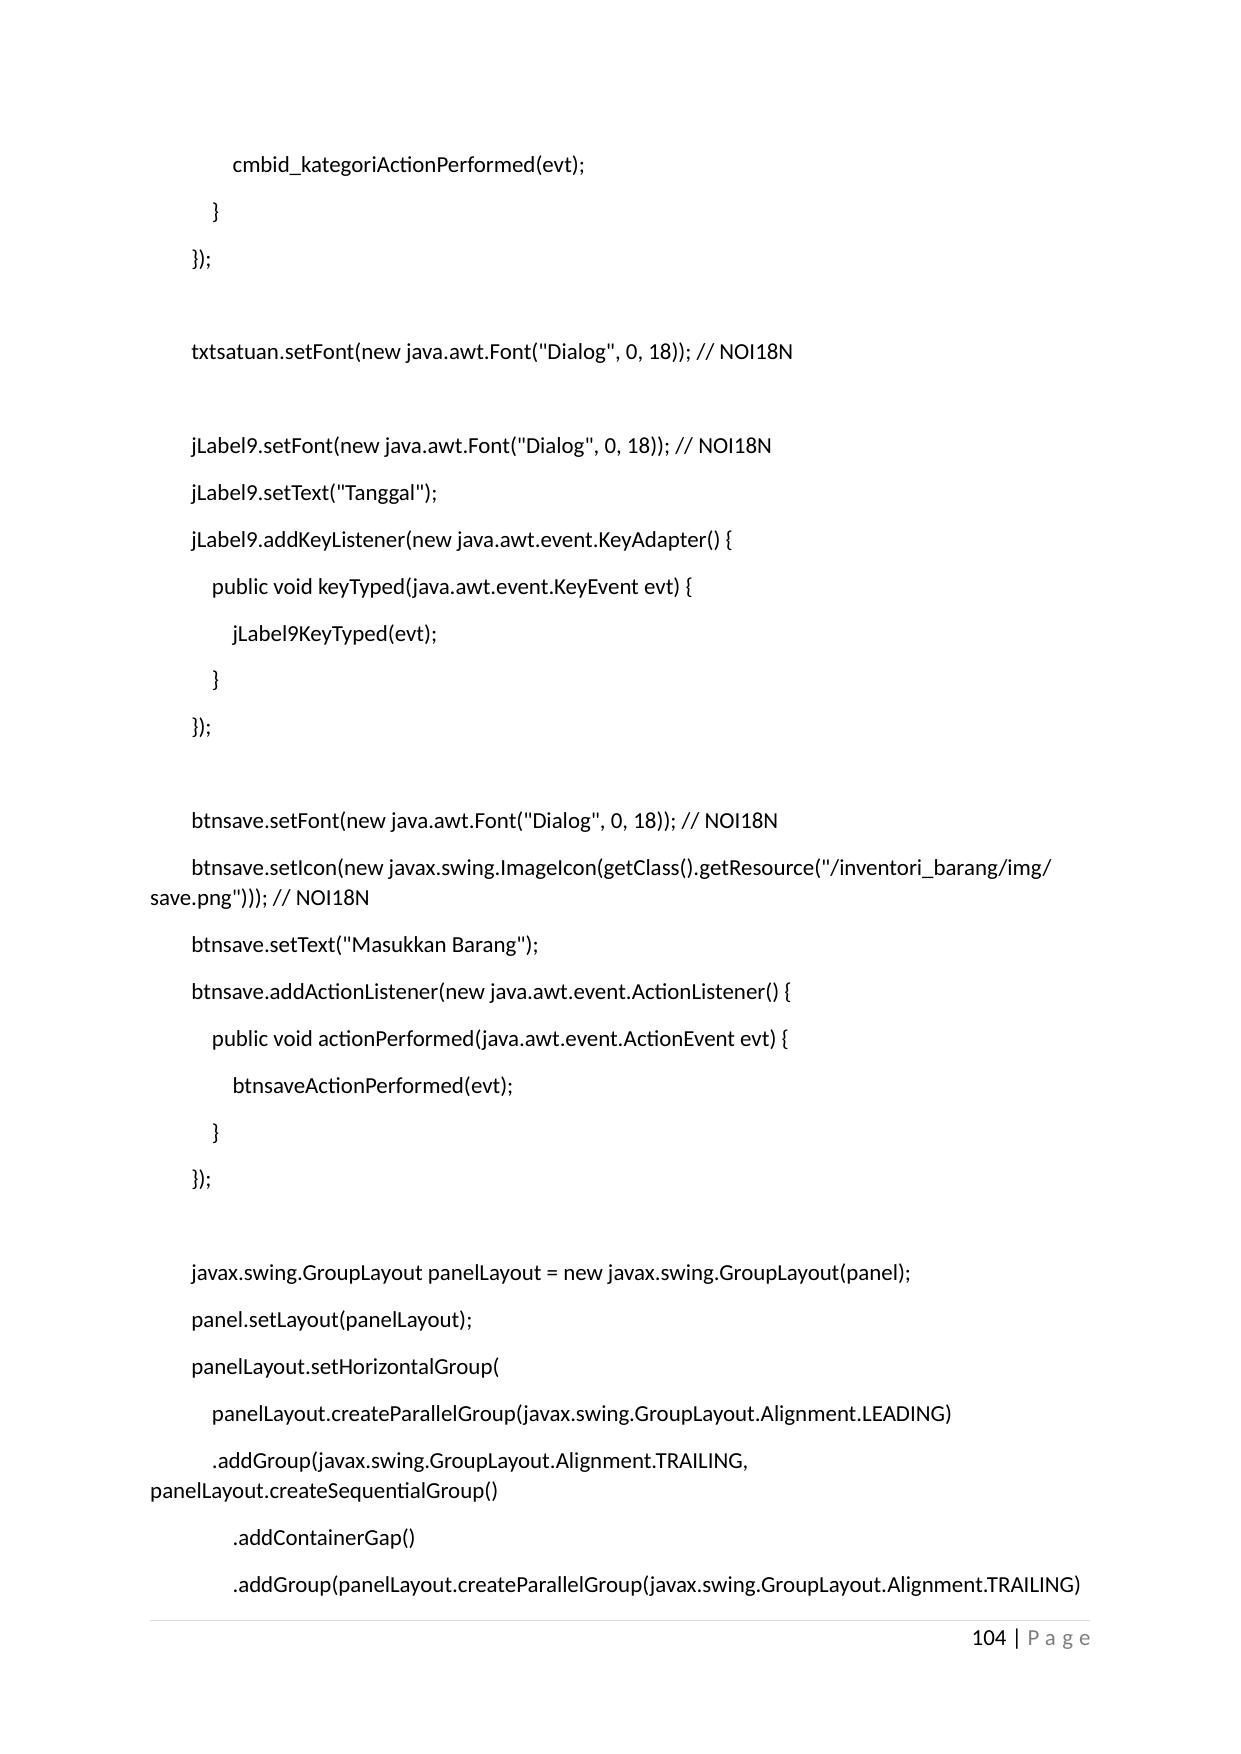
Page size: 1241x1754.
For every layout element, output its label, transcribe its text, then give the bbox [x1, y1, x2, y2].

text panelLayout.createParallelGroup(javax.swing.GroupLayout.Alignment.LEADING) [150, 1399, 1090, 1427]
text } [150, 1118, 1090, 1146]
text .addGroup(panelLayout.createParallelGroup(javax.swing.GroupLayout.Alignment.TRAILING) [150, 1570, 1090, 1598]
text jLabel9.addKeyListener(new java.awt.event.KeyAdapter() { [150, 525, 1090, 553]
text btnsaveActionPerformed(evt); [150, 1071, 1090, 1099]
text btnsave.setIcon(new javax.swing.ImageIcon(getClass().getResource("/inventori_barang/img/save.png"))); // NOI18N [150, 853, 1090, 911]
text .addContainerGap() [150, 1523, 1090, 1551]
text } [150, 197, 1090, 225]
text jLabel9.setText("Tanggal"); [150, 478, 1090, 506]
text btnsave.setText("Masukkan Barang"); [150, 930, 1090, 958]
text cmbid_kategoriActionPerformed(evt); [150, 150, 1090, 178]
text javax.swing.GroupLayout panelLayout = new javax.swing.GroupLayout(panel); [150, 1258, 1090, 1286]
text }); [150, 712, 1090, 741]
text .addGroup(javax.swing.GroupLayout.Alignment.TRAILING, panelLayout.createSequentialGroup() [150, 1446, 1090, 1504]
text public void actionPerformed(java.awt.event.ActionEvent evt) { [150, 1024, 1090, 1052]
text txtsatuan.setFont(new java.awt.Font("Dialog", 0, 18)); // NOI18N [150, 337, 1090, 366]
text panelLayout.setHorizontalGroup( [150, 1352, 1090, 1380]
text panel.setLayout(panelLayout); [150, 1305, 1090, 1333]
text btnsave.addActionListener(new java.awt.event.ActionListener() { [150, 977, 1090, 1005]
text }); [150, 1164, 1090, 1193]
text }); [150, 244, 1090, 272]
text jLabel9KeyTyped(evt); [150, 619, 1090, 647]
text } [150, 666, 1090, 694]
text jLabel9.setFont(new java.awt.Font("Dialog", 0, 18)); // NOI18N [150, 431, 1090, 459]
text btnsave.setFont(new java.awt.Font("Dialog", 0, 18)); // NOI18N [150, 806, 1090, 834]
text public void keyTyped(java.awt.event.KeyEvent evt) { [150, 572, 1090, 600]
